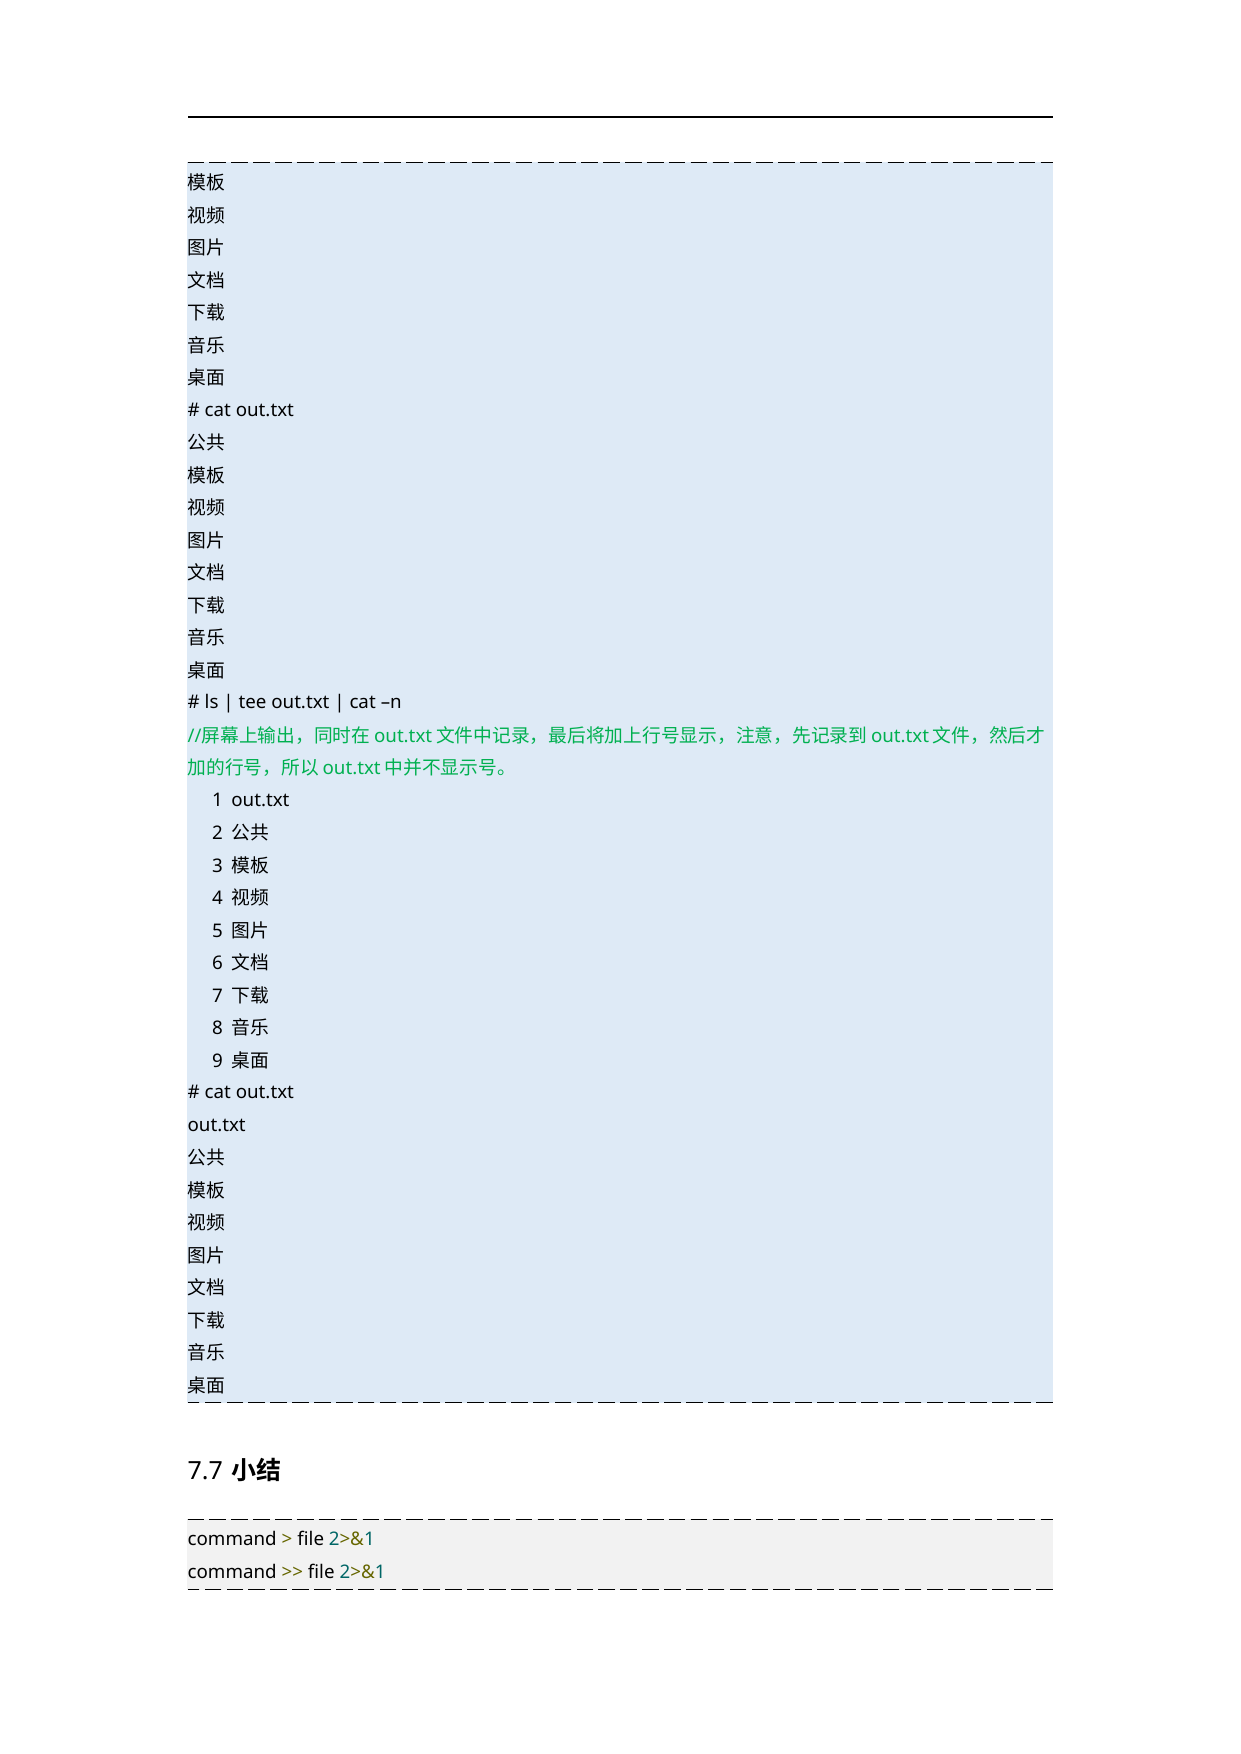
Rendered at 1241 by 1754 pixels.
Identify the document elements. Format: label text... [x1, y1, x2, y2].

text out.txt [187, 1108, 1053, 1140]
text 文档 [187, 1270, 1053, 1303]
text # cat out.txt [187, 393, 1053, 425]
text 模板 [187, 1173, 1053, 1205]
text 下载 [187, 1303, 1053, 1335]
text 2 公共 [187, 815, 1053, 848]
text 9 桌面 [187, 1043, 1053, 1075]
text 7 下载 [187, 978, 1053, 1010]
subtitle 小结 [187, 1436, 1053, 1501]
text 8 音乐 [187, 1010, 1053, 1043]
text 桌面 [187, 1364, 1053, 1403]
text 3 模板 [187, 848, 1053, 880]
text command >> file 2>&1 [187, 1551, 1053, 1590]
text 公共 [187, 425, 1053, 458]
text command > file 2>&1 [187, 1519, 1053, 1551]
text 模板 [187, 162, 1053, 198]
text # cat out.txt [187, 1075, 1053, 1108]
text # ls | tee out.txt | cat –n [187, 685, 1053, 718]
text 文档 [187, 263, 1053, 295]
text 音乐 [187, 1335, 1053, 1364]
text 下载 [187, 295, 1053, 328]
text 5 图片 [187, 913, 1053, 945]
text 视频 [187, 198, 1053, 230]
text 音乐 [187, 328, 1053, 360]
text 桌面 [187, 360, 1053, 393]
text //屏幕上输出，同时在out.txt文件中记录，最后将加上行号显示，注意，先记录到out.txt文件，然后才加的行号，所以out.txt中并不显示号。 [187, 718, 1053, 783]
text 桌面 [187, 653, 1053, 685]
text 音乐 [187, 620, 1053, 653]
text 视频 [187, 490, 1053, 523]
text 图片 [187, 230, 1053, 263]
text 下载 [187, 588, 1053, 620]
text 文档 [187, 555, 1053, 588]
text 1 out.txt [187, 783, 1053, 815]
text 视频 [187, 1205, 1053, 1238]
text 模板 [187, 458, 1053, 490]
text 图片 [187, 1238, 1053, 1270]
text 图片 [187, 523, 1053, 555]
text 6 文档 [187, 945, 1053, 978]
text 公共 [187, 1140, 1053, 1173]
text 4 视频 [187, 880, 1053, 913]
